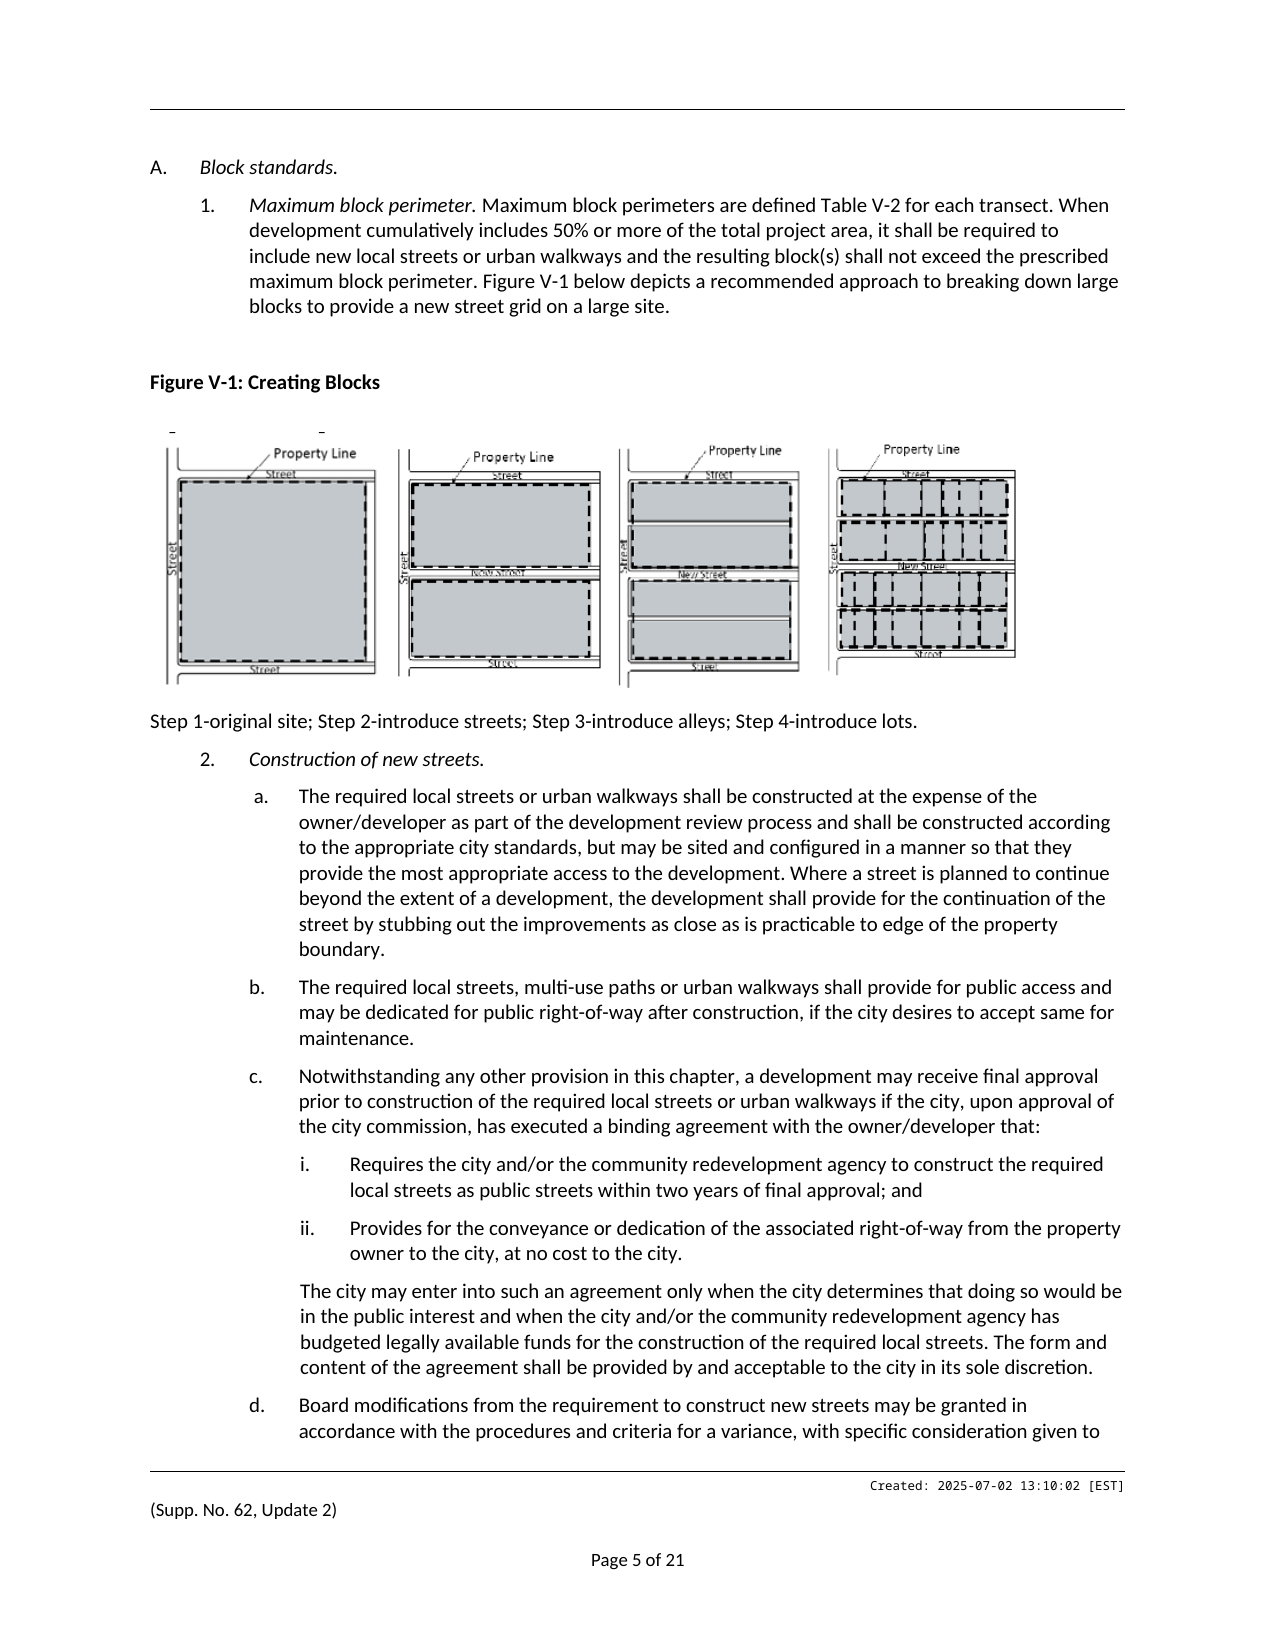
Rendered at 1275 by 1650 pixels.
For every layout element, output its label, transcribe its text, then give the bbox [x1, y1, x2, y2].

list 1. Maximum block perimeter. Maximum block perimeters are defined Table V-2 for each transect. When development cumulatively includes 50% or more of the total project area, it shall be required to include new local streets or urban walkways and the resulting block(s) shall not exceed the prescribed maximum block perimeter. Figure V-1 below depicts a recommended approach to breaking down large blocks to provide a new street grid on a large site. [199, 192, 1125, 319]
picture [150, 432, 1025, 696]
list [249, 1392, 1125, 1443]
list A. Block standards. [150, 154, 1125, 179]
text Figure V-1: Creating Blocks [150, 369, 1125, 420]
list i. Requires the city and/or the community redevelopment agency to construct the required local streets as public streets within two years of final approval; and [300, 1152, 1125, 1202]
list a. The required local streets or urban walkways shall be constructed at the expense of the owner/developer as part of the development review process and shall be constructed according to the appropriate city standards, but may be sited and configured in a manner so that they provide the most appropriate access to the development. Where a street is planned to continue beyond the extent of a development, the development shall provide for the continuation of the street by stubbing out the improvements as close as is practicable to edge of the property boundary. [249, 784, 1125, 962]
list c. Notwithstanding any other provision in this chapter, a development may receive final approval prior to construction of the required local streets or urban walkways if the city, upon approval of the city commission, has executed a binding agreement with the owner/developer that: [249, 1063, 1125, 1139]
list ii. Provides for the conveyance or dedication of the associated right-of-way from the property owner to the city, at no cost to the city. [300, 1215, 1125, 1266]
text Step 1-original site; Step 2-introduce streets; Step 3-introduce alleys; Step 4-introduce lots. [150, 708, 1125, 733]
list b. The required local streets, multi-use paths or urban walkways shall provide for public access and may be dedicated for public right-of-way after construction, if the city desires to accept same for maintenance. [249, 974, 1125, 1050]
list 2. Construction of new streets. [199, 746, 1125, 771]
text The city may enter into such an agreement only when the city determines that doing so would be in the public interest and when the city and/or the community redevelopment agency has budgeted legally available funds for the construction of the required local streets. The form and content of the agreement shall be provided by and acceptable to the city in its sole discretion. [300, 1278, 1125, 1380]
